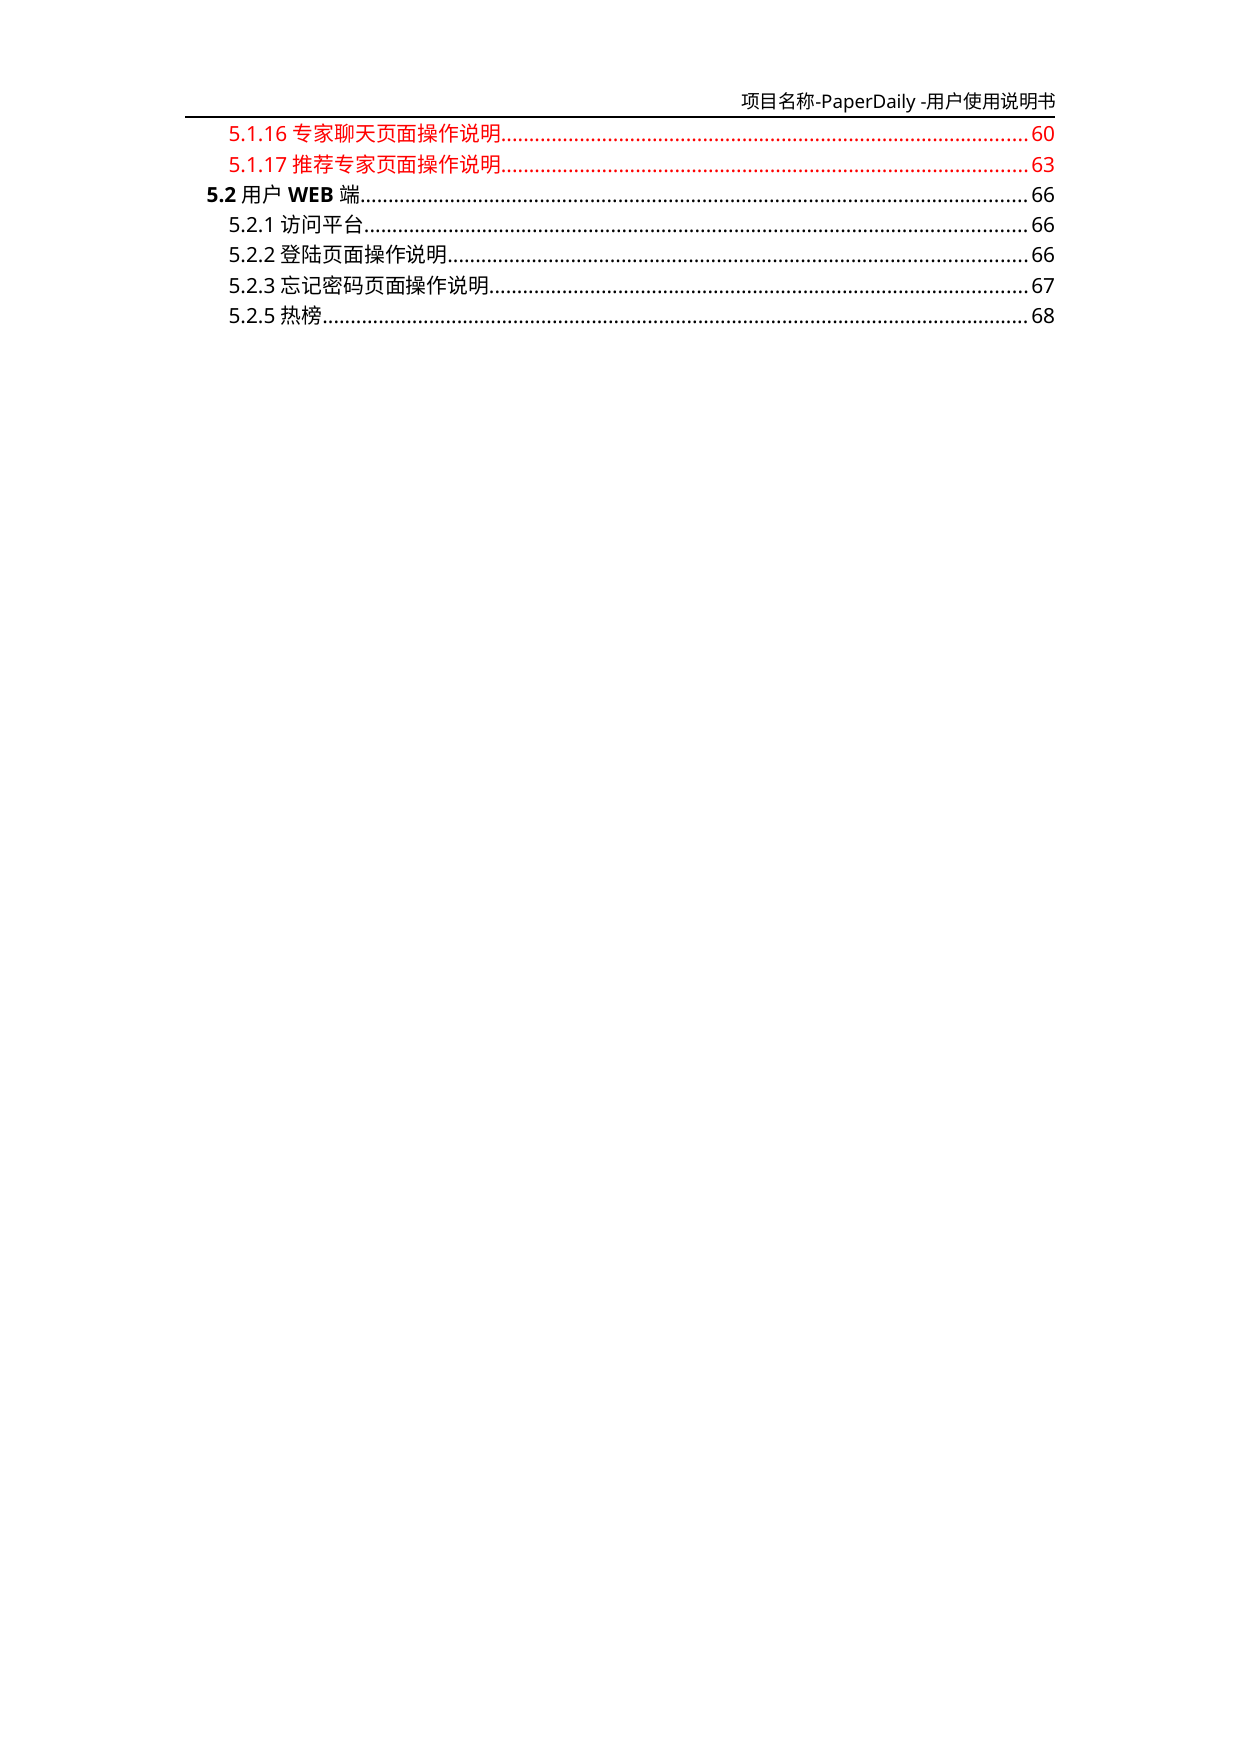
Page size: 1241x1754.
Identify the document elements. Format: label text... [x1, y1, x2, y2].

text 5.1.17 推荐专家页面操作说明 63 [228, 148, 1056, 178]
text 5.1.16 专家聊天页面操作说明 60 [228, 117, 1056, 148]
text 5.2 用户 WEB 端 66 [206, 178, 1056, 208]
text 5.2.2 登陆页面操作说明 66 [228, 239, 1056, 269]
text 5.2.5 热榜 68 [228, 299, 1056, 330]
text 5.2.1 访问平台 66 [228, 208, 1056, 239]
text 5.2.3 忘记密码页面操作说明 67 [228, 269, 1056, 299]
